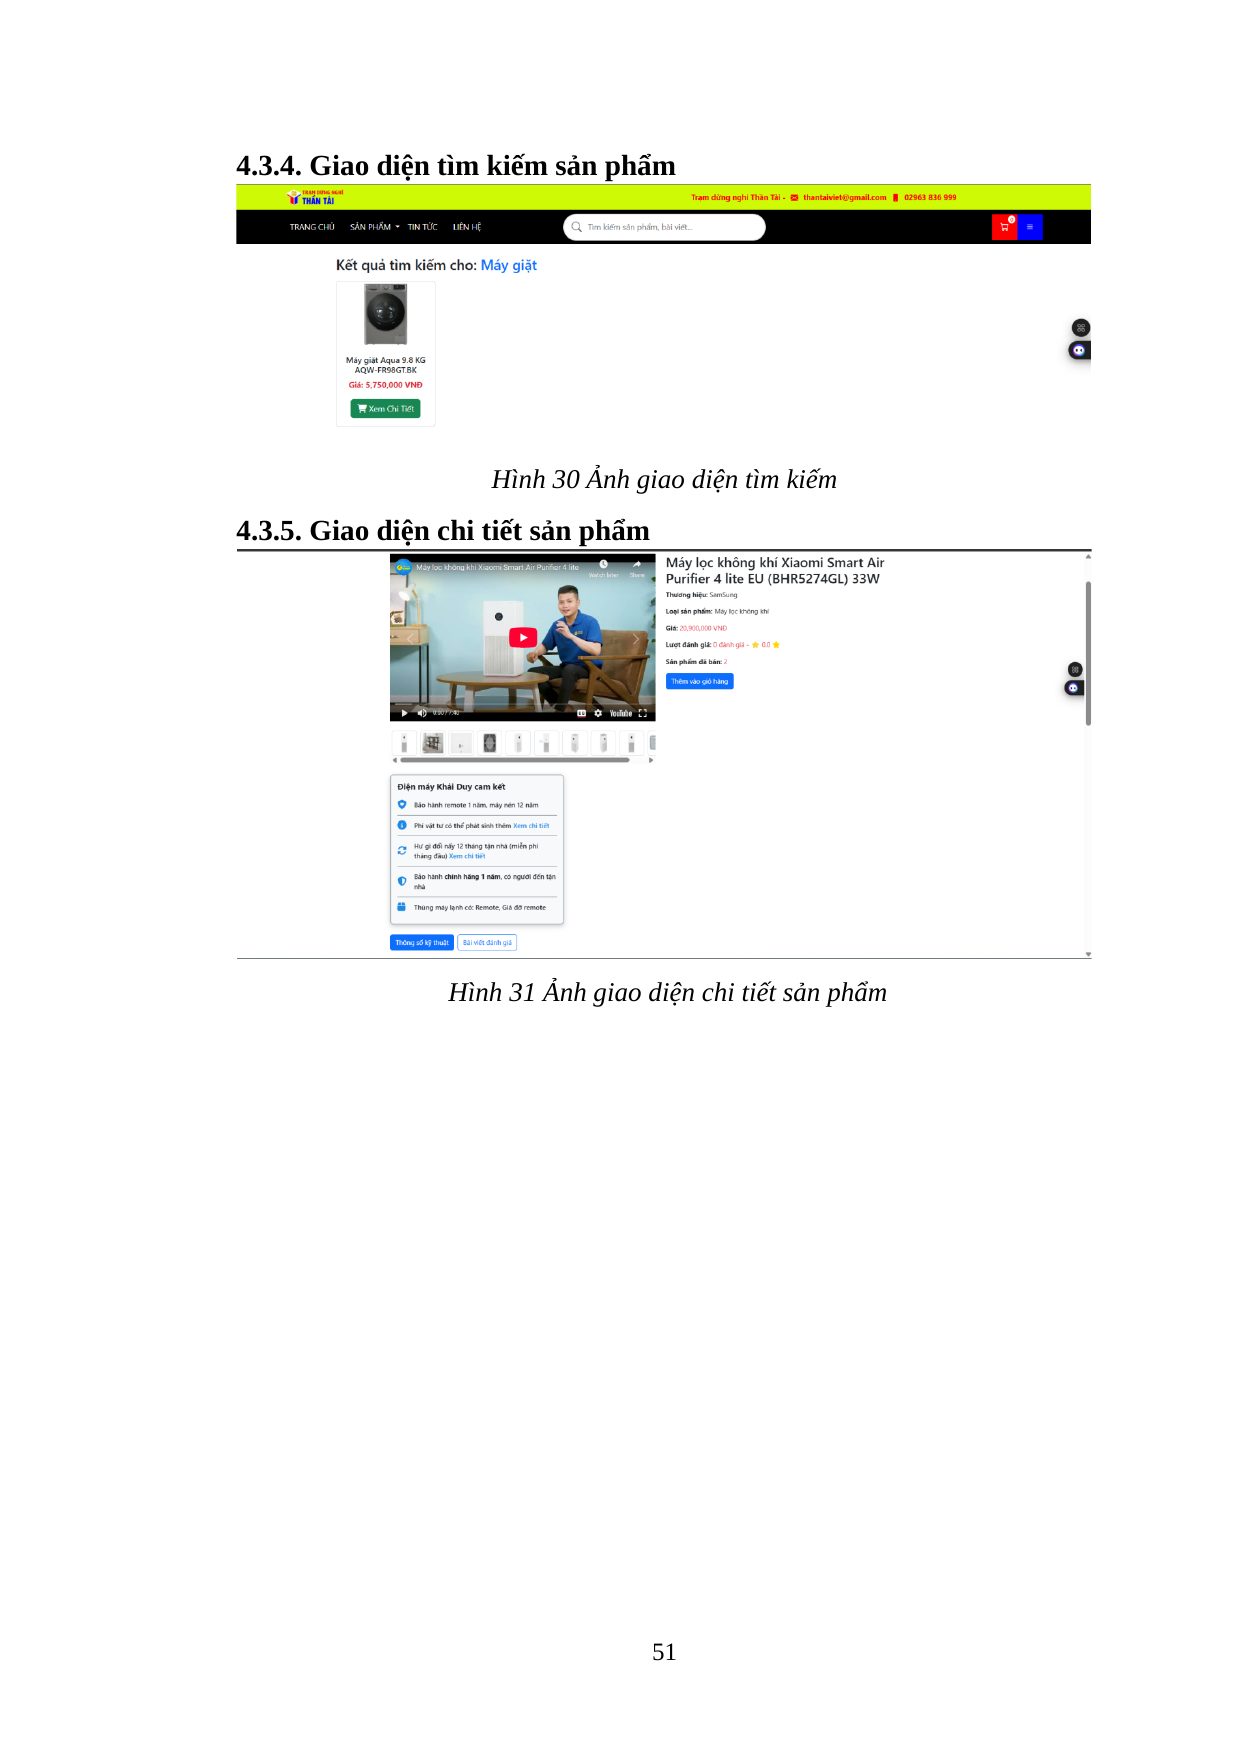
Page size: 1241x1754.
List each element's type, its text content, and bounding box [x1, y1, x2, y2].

subtitle 4.3.5. Giao diện chi tiết sản phẩm [236, 513, 1092, 547]
text Hình 30 Ảnh giao diện tìm kiếm [236, 463, 1092, 494]
text Hình 31 Ảnh giao diện chi tiết sản phẩm [236, 976, 1092, 1007]
picture [237, 549, 1092, 959]
picture [236, 184, 1091, 446]
subtitle 4.3.4. Giao diện tìm kiếm sản phẩm [236, 148, 1092, 181]
